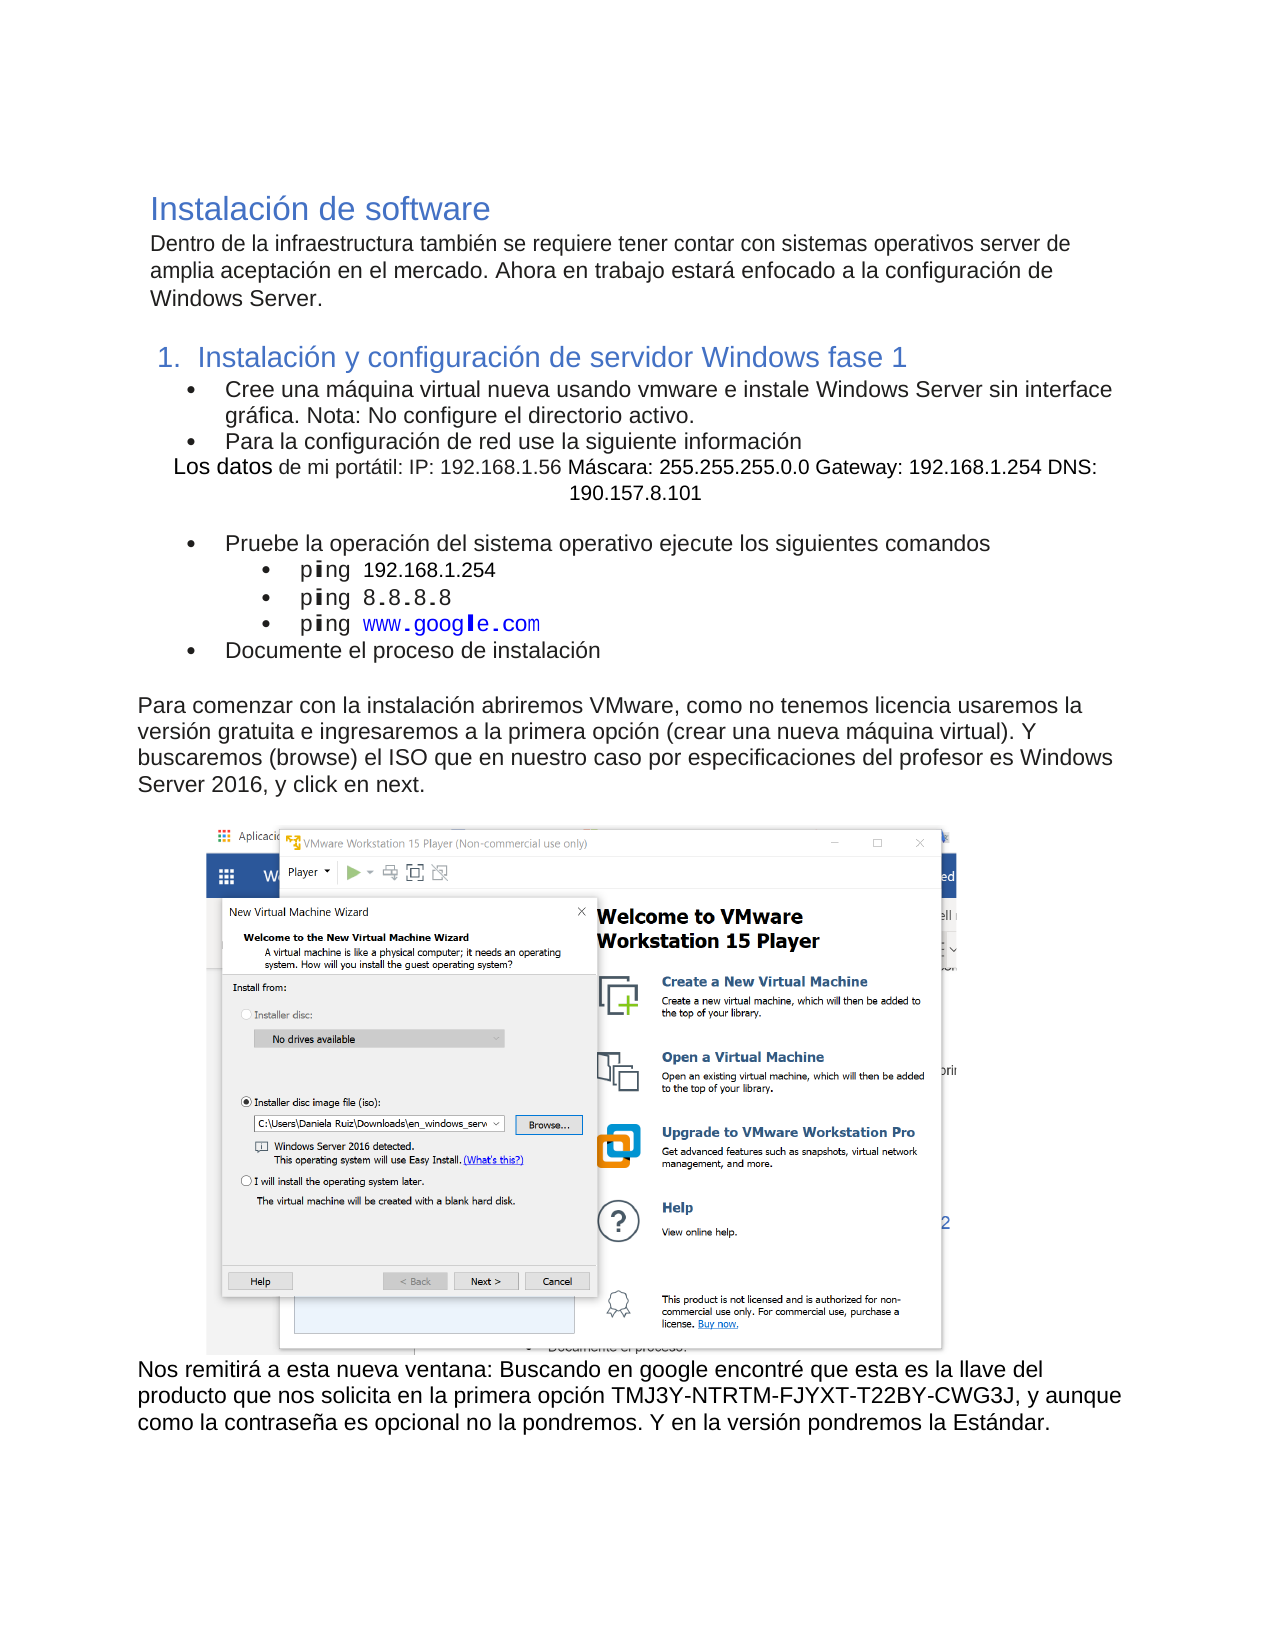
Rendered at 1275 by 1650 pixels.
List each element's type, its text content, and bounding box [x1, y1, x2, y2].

subtitle Instalación y configuración de servidor Windows fase 1 [157, 340, 1133, 374]
list ping 192.168.1.254 [262, 557, 1133, 583]
text Para comenzar con la instalación abriremos VMware, como no tenemos licencia usaremos la versión gratuita e ingresaremos a la primera opción (crear una nueva máquina virtual). Y buscaremos (browse) el ISO que en nuestro caso por especificaciones del profesor es Windows Server 2016, y click en next. [137, 692, 1133, 797]
text Nos remitirá a esta nueva ventana: Buscando en google encontré que esta es la llave del producto que nos solicita en la primera opción TMJ3Y-NTRTM-FJYXT-T22BY-CWG3J, y aunque como la contraseña es opcional no la pondremos. Y en la versión pondremos la Estándar. [137, 1356, 1133, 1435]
text Los datos de mi portátil: IP: 192.168.1.56 Máscara: 255.255.255.0.0 Gateway: 192.168.1.254 DNS: 190.157.8.101 [137, 454, 1133, 505]
list Documente el proceso de instalación [187, 637, 1133, 664]
list Pruebe la operación del sistema operativo ejecute los siguientes comandos [187, 531, 1133, 557]
list Para la configuración de red use la siguiente información [187, 428, 1133, 454]
list Cree una máquina virtual nueva usando vmware e instale Windows Server sin interface gráfica. Nota: No configure el directorio activo. [187, 376, 1113, 428]
list ping 8.8.8.8 [262, 583, 1133, 610]
title Instalación de software [150, 189, 1133, 227]
text Dentro de la infraestructura también se requiere tener contar con sistemas operativos server de amplia aceptación en el mercado. Ahora en trabajo estará enfocado a la configuración de Windows Server. [150, 229, 1133, 311]
list ping www.google.com [262, 610, 1133, 637]
